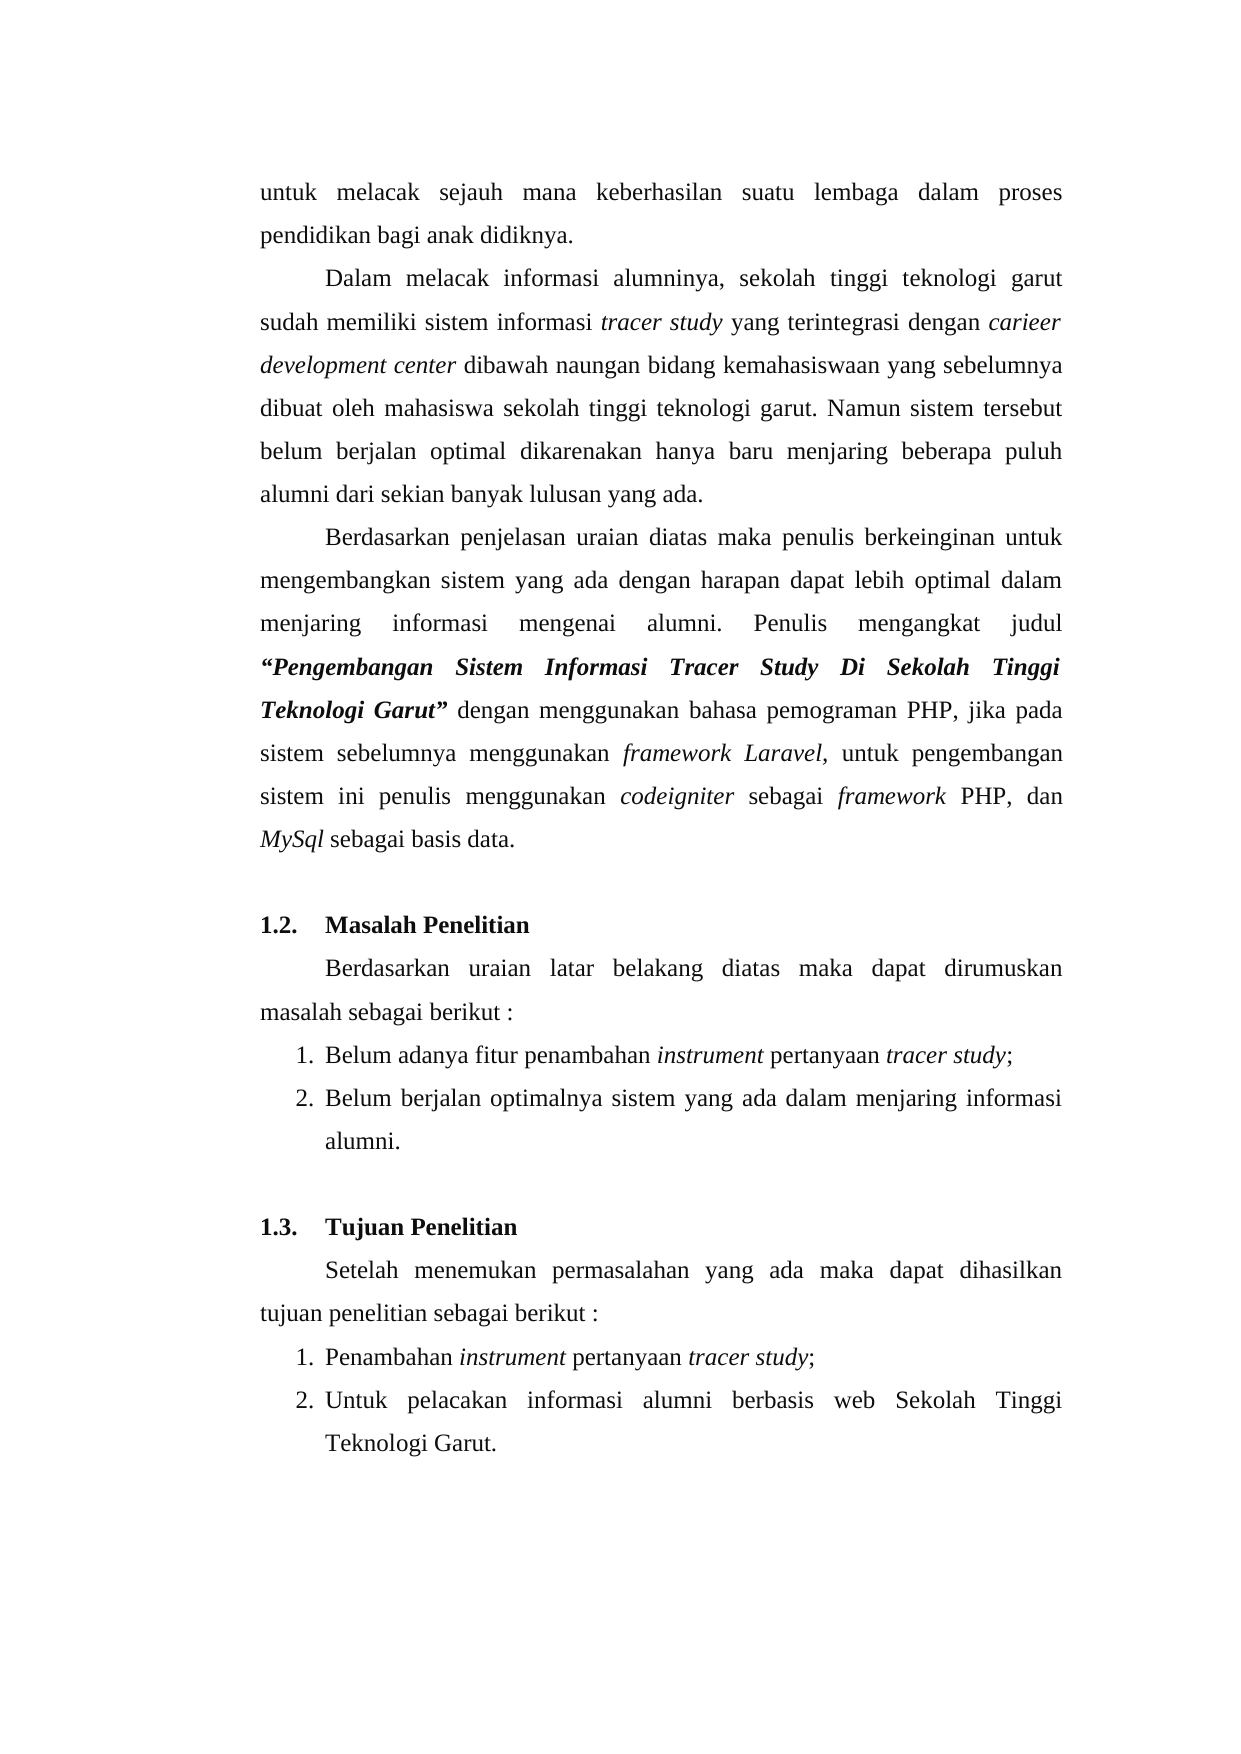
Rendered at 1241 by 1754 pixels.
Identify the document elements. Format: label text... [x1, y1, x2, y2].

list Penambahan instrument pertanyaan tracer study; [295, 1342, 1063, 1370]
text Berdasarkan uraian latar belakang diatas maka dapat dirumuskan masalah sebagai berikut : [260, 953, 1063, 1025]
text Dalam melacak informasi alumninya, sekolah tinggi teknologi garut sudah memiliki sistem informasi tracer study yang terintegrasi dengan carieer development center dibawah naungan bidang kemahasiswaan yang sebelumnya dibuat oleh mahasiswa sekolah tinggi teknologi garut. Namun sistem tersebut belum berjalan optimal dikarenakan hanya baru menjaring beberapa puluh alumni dari sekian banyak lulusan yang ada. [260, 263, 1063, 508]
subtitle Tujuan Penelitian [260, 1212, 1063, 1241]
list Belum berjalan optimalnya sistem yang ada dalam menjaring informasi alumni. [295, 1083, 1063, 1155]
text Setelah menemukan permasalahan yang ada maka dapat dihasilkan tujuan penelitian sebagai berikut : [260, 1255, 1063, 1327]
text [260, 177, 1063, 249]
list Untuk pelacakan informasi alumni berbasis web Sekolah Tinggi Teknologi Garut. [295, 1385, 1063, 1457]
subtitle Masalah Penelitian [260, 910, 1063, 939]
text Berdasarkan penjelasan uraian diatas maka penulis berkeinginan untuk mengembangkan sistem yang ada dengan harapan dapat lebih optimal dalam menjaring informasi mengenai alumni. Penulis mengangkat judul “Pengembangan Sistem Informasi Tracer Study Di Sekolah Tinggi Teknologi Garut” dengan menggunakan bahasa pemograman PHP, jika pada sistem sebelumnya menggunakan framework Laravel, untuk pengembangan sistem ini penulis menggunakan codeigniter sebagai framework PHP, dan MySql sebagai basis data. [260, 522, 1063, 853]
list Belum adanya fitur penambahan instrument pertanyaan tracer study; [295, 1040, 1063, 1068]
